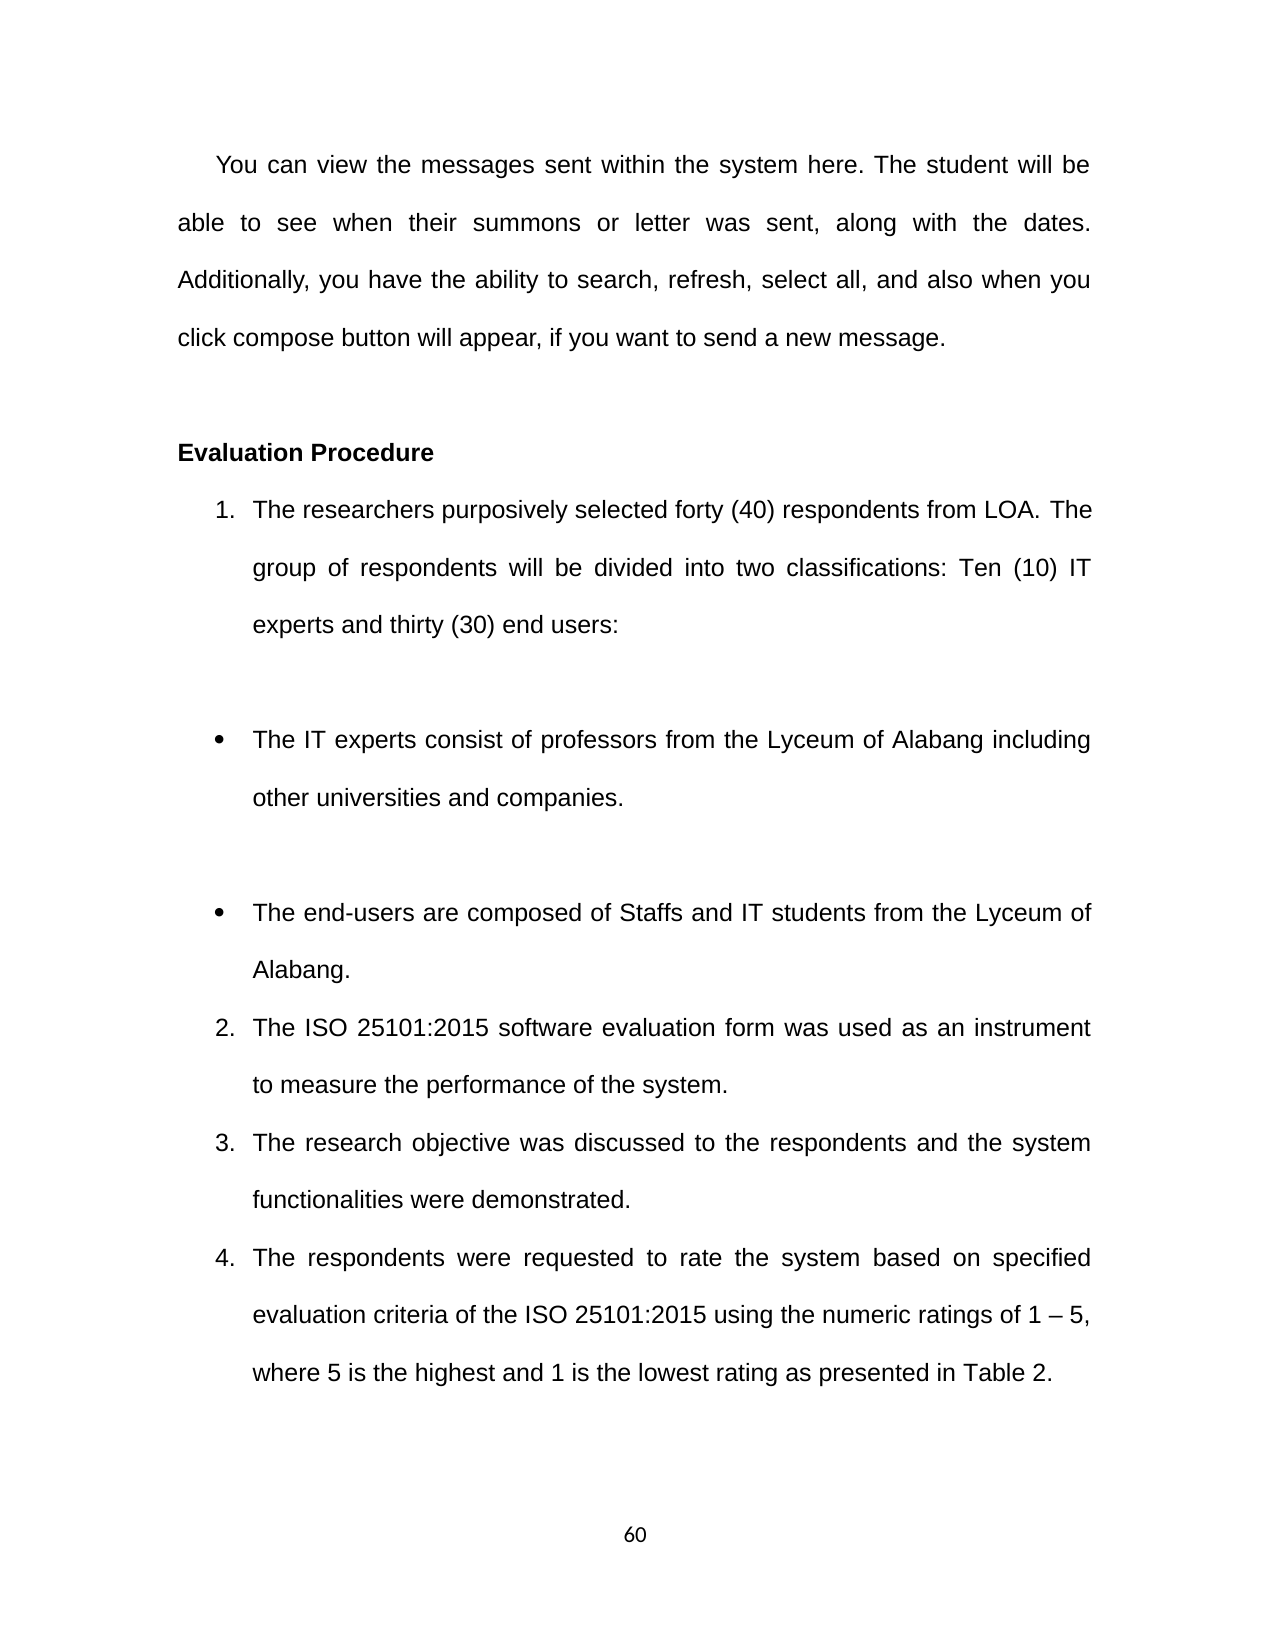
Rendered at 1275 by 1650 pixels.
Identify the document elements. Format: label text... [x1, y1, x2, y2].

text Evaluation Procedure [177, 437, 1093, 466]
list The research objective was discussed to the respondents and the system functionalities were demonstrated. [215, 1128, 1093, 1214]
text You can view the messages sent within the system here. The student will be able to see when their summons or letter was sent, along with the dates. Additionally, you have the ability to search, refresh, select all, and also when you click compose button will appear, if you want to send a new message. [177, 150, 1093, 351]
list The ISO 25101:2015 software evaluation form was used as an instrument to measure the performance of the system. [215, 1013, 1093, 1099]
list The researchers purposively selected forty (40) respondents from LOA. The group of respondents will be divided into two classifications: Ten (10) IT experts and thirty (30) end users: [215, 495, 1093, 639]
list The end-users are composed of Staffs and IT students from the Lyceum of Alabang. [215, 898, 1093, 984]
list The IT experts consist of professors from the Lyceum of Alabang including other universities and companies. [215, 725, 1093, 811]
list The respondents were requested to rate the system based on specified evaluation criteria of the ISO 25101:2015 using the numeric ratings of 1 – 5, where 5 is the highest and 1 is the lowest rating as presented in Table 2. [215, 1243, 1093, 1386]
